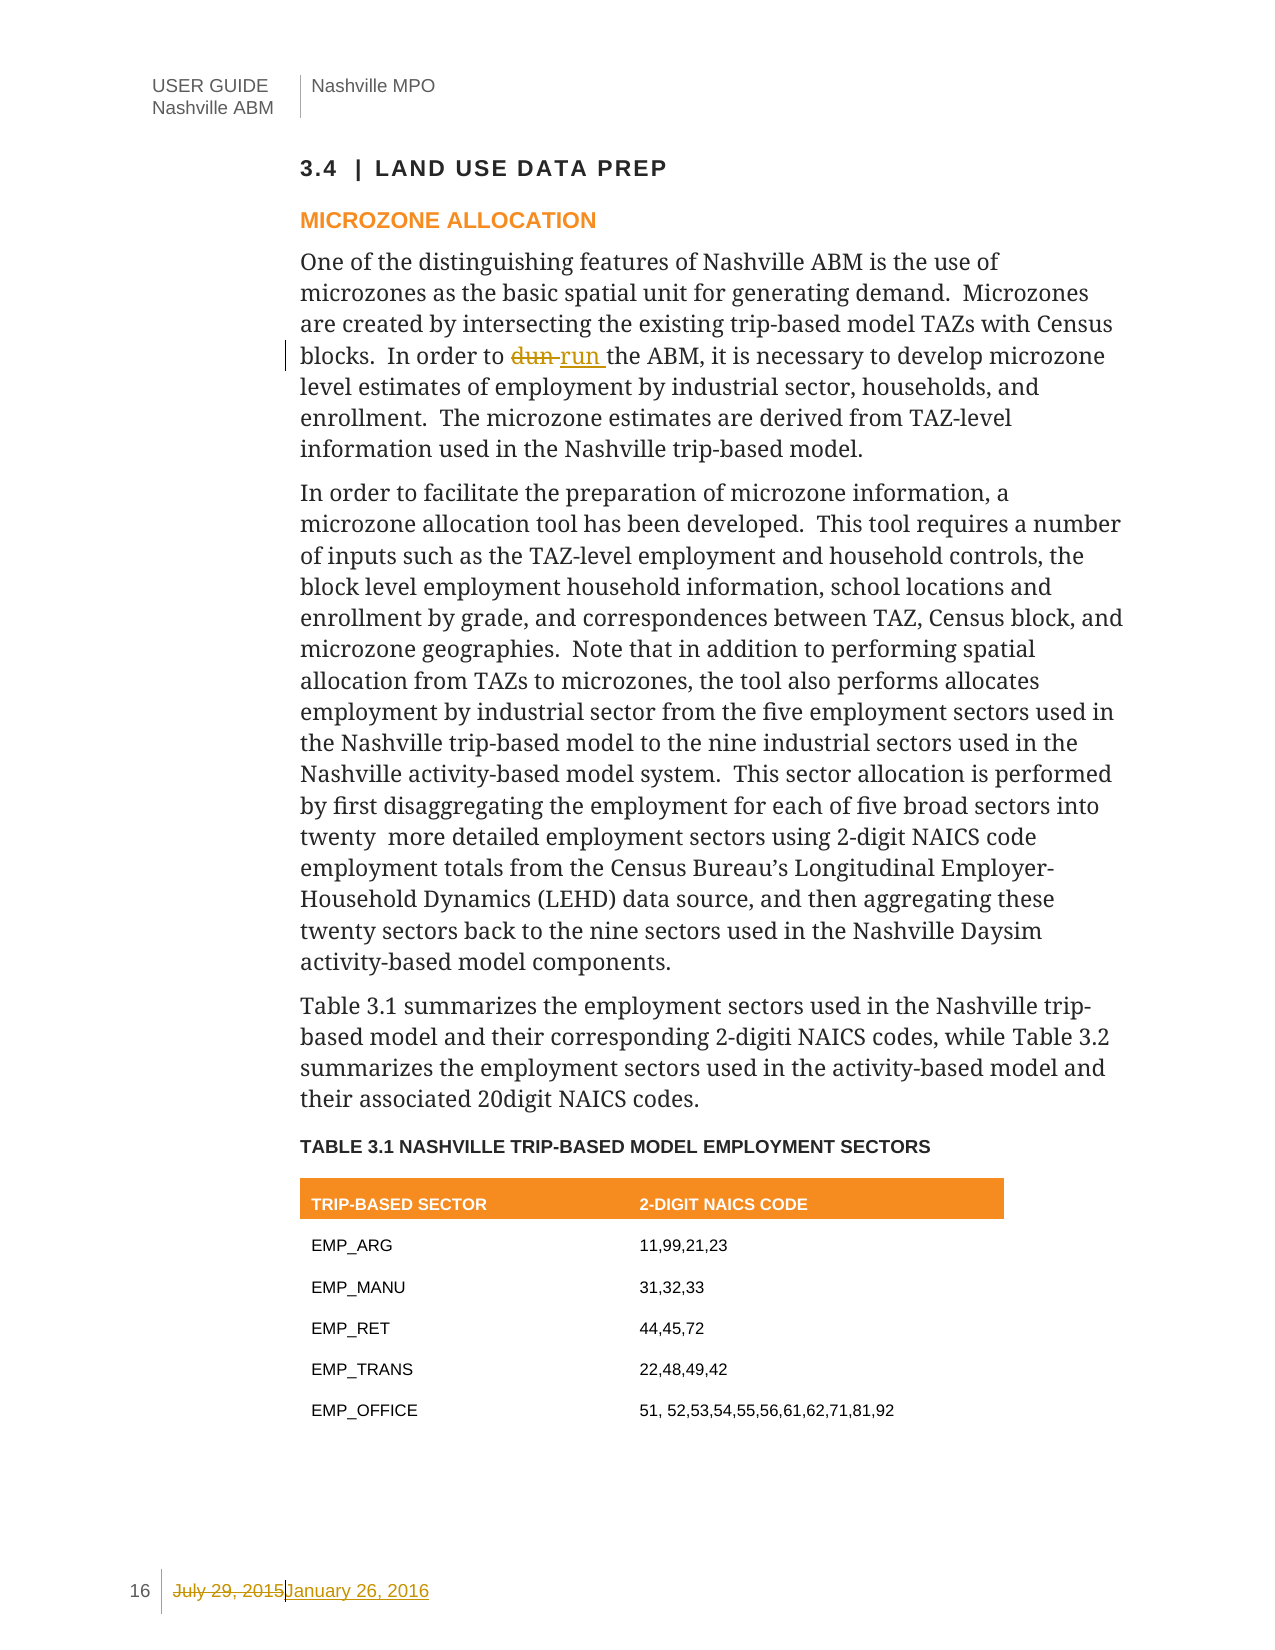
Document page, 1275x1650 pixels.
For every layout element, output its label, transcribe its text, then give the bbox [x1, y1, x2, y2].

table_cell 44,45,72 [628, 1302, 1004, 1343]
table_cell EMP_RET [300, 1302, 628, 1343]
table_cell EMP_MANU [300, 1260, 628, 1302]
subtitle Microzone allocation [300, 202, 1125, 233]
subtitle Land Use Data Prep [300, 150, 1125, 181]
text One of the distinguishing features of Nashville ABM is the use of microzones as the basic spatial unit for generating demand. Microzones are created by intersecting the existing trip-based model TAZs with Census blocks. In order to the ABM, it is necessary to develop microzone level estimates of employment by industrial sector, households, and enrollment. The microzone estimates are derived from TAZ-level information used in the Nashville trip-based model. [300, 246, 1125, 464]
table_cell 22,48,49,42 [628, 1343, 1004, 1384]
text Table 3.1 summarizes the employment sectors used in the Nashville trip-based model and their corresponding 2-digiti NAICS codes, while Table 3.2 summarizes the employment sectors used in the activity-based model and their associated 20digit NAICS codes. [300, 989, 1125, 1114]
table_cell 11,99,21,23 [628, 1219, 1004, 1260]
table_cell 31,32,33 [628, 1260, 1004, 1302]
table_cell EMP_ARG [300, 1219, 628, 1260]
table_cell EMP_OFFICE [300, 1384, 628, 1425]
table_cell EMP_TRANS [300, 1343, 628, 1384]
table_header TRIP-BASED SECTOR [300, 1178, 628, 1219]
text In order to facilitate the preparation of microzone information, a microzone allocation tool has been developed. This tool requires a number of inputs such as the TAZ-level employment and household controls, the block level employment household information, school locations and enrollment by grade, and correspondences between TAZ, Census block, and microzone geographies. Note that in addition to performing spatial allocation from TAZs to microzones, the tool also performs allocates employment by industrial sector from the five employment sectors used in the Nashville trip-based model to the nine industrial sectors used in the Nashville activity-based model system. This sector allocation is performed by first disaggregating the employment for each of five broad sectors into twenty more detailed employment sectors using 2-digit NAICS code employment totals from the Census Bureau’s Longitudinal Employer-Household Dynamics (LEHD) data source, and then aggregating these twenty sectors back to the nine sectors used in the Nashville Daysim activity-based model components. [300, 477, 1125, 977]
text Table 3.1 Nashville TRip-based model employment sectors [300, 1135, 1125, 1157]
table_header 2-DIGIT NAICS CODE [628, 1178, 1004, 1219]
table_cell 51, 52,53,54,55,56,61,62,71,81,92 [628, 1384, 1004, 1425]
